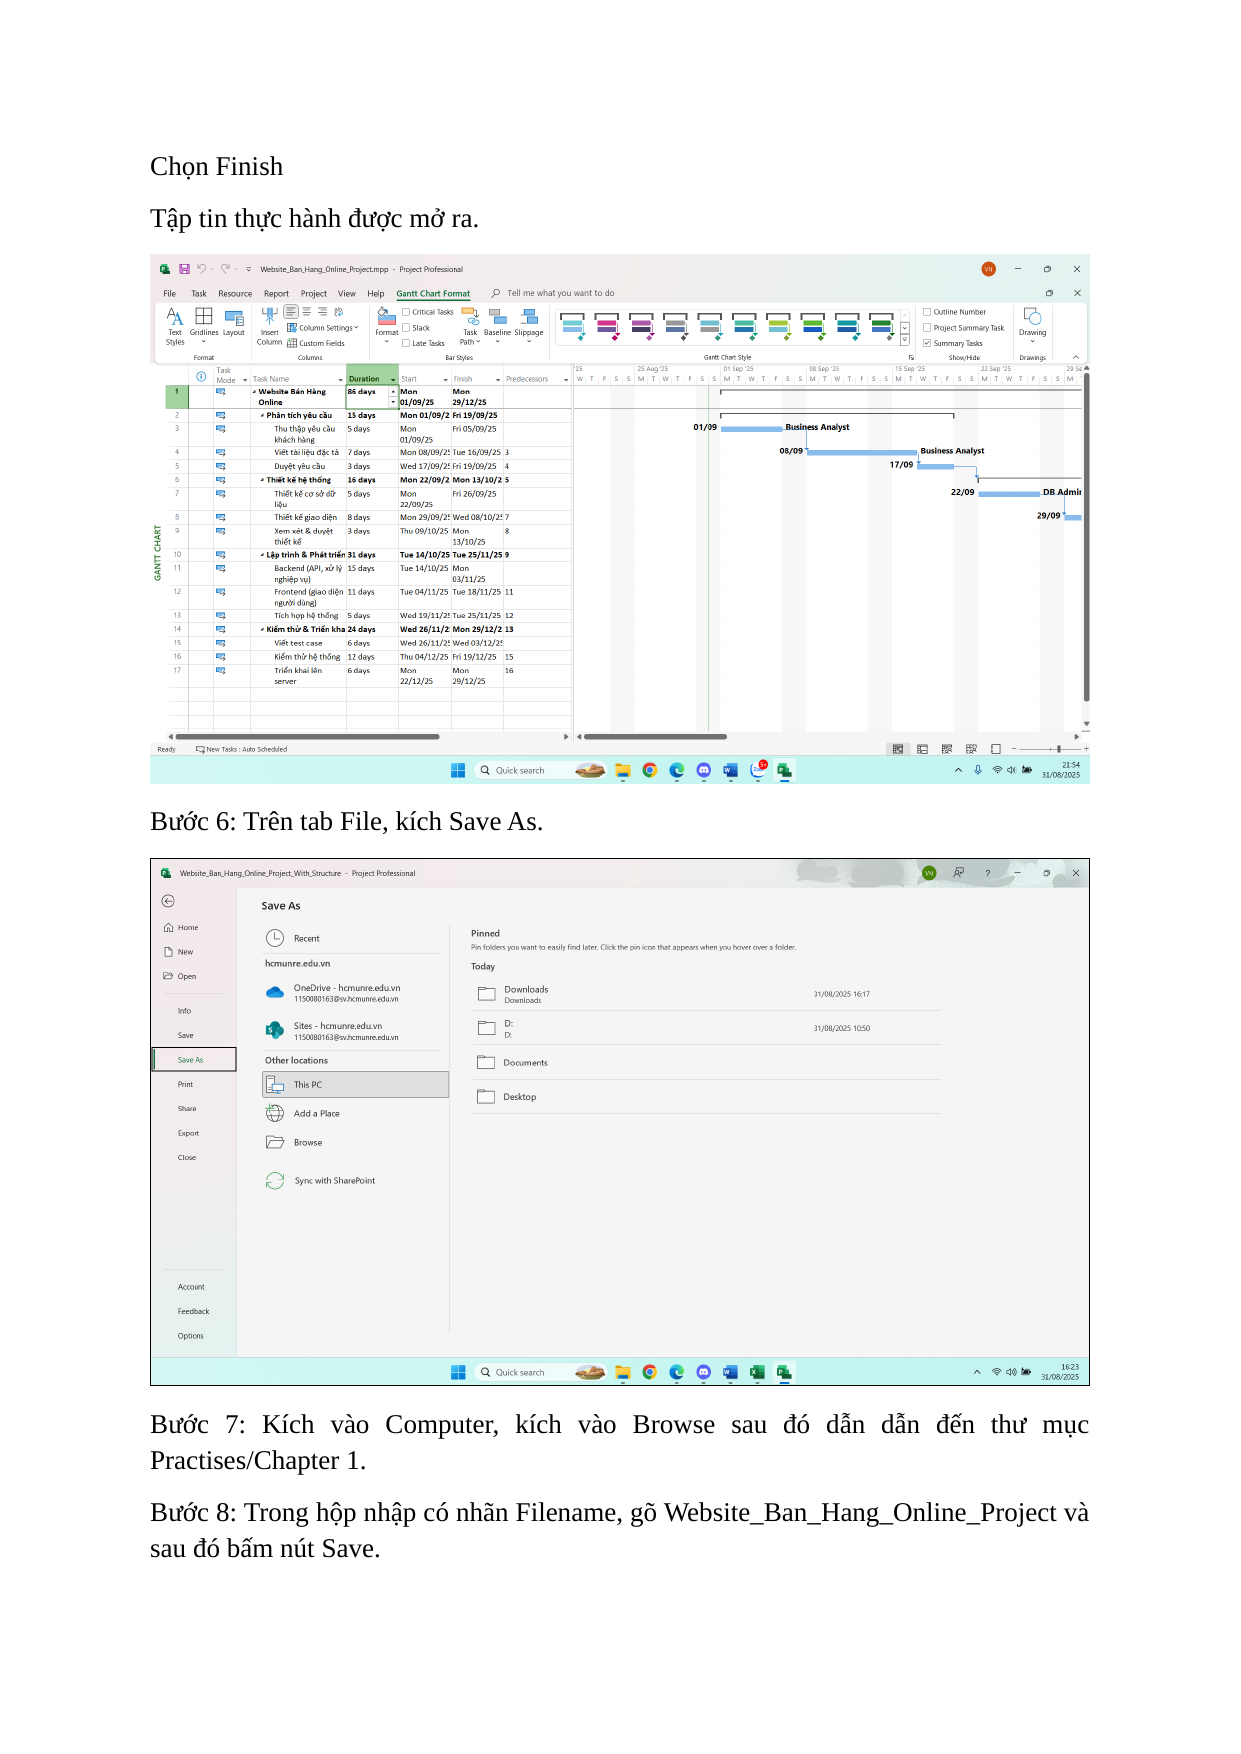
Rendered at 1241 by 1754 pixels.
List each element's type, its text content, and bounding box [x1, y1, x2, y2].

text Tập tin thực hành được mở ra. [150, 202, 1090, 233]
picture [151, 859, 1089, 1385]
text Bước 6: Trên tab File, kích Save As. [150, 805, 1090, 836]
text Chọn Finish [150, 150, 1090, 181]
text Bước 7: Kích vào Computer, kích vào Browse sau đó dẫn dẫn đến thư mục Practises/Chapter 1. [150, 1408, 1090, 1475]
text Bước 8: Trong hộp nhập có nhãn Filename, gõ Website_Ban_Hang_Online_Project và sau đó bấm nút Save. [150, 1496, 1090, 1563]
picture [150, 254, 1091, 784]
